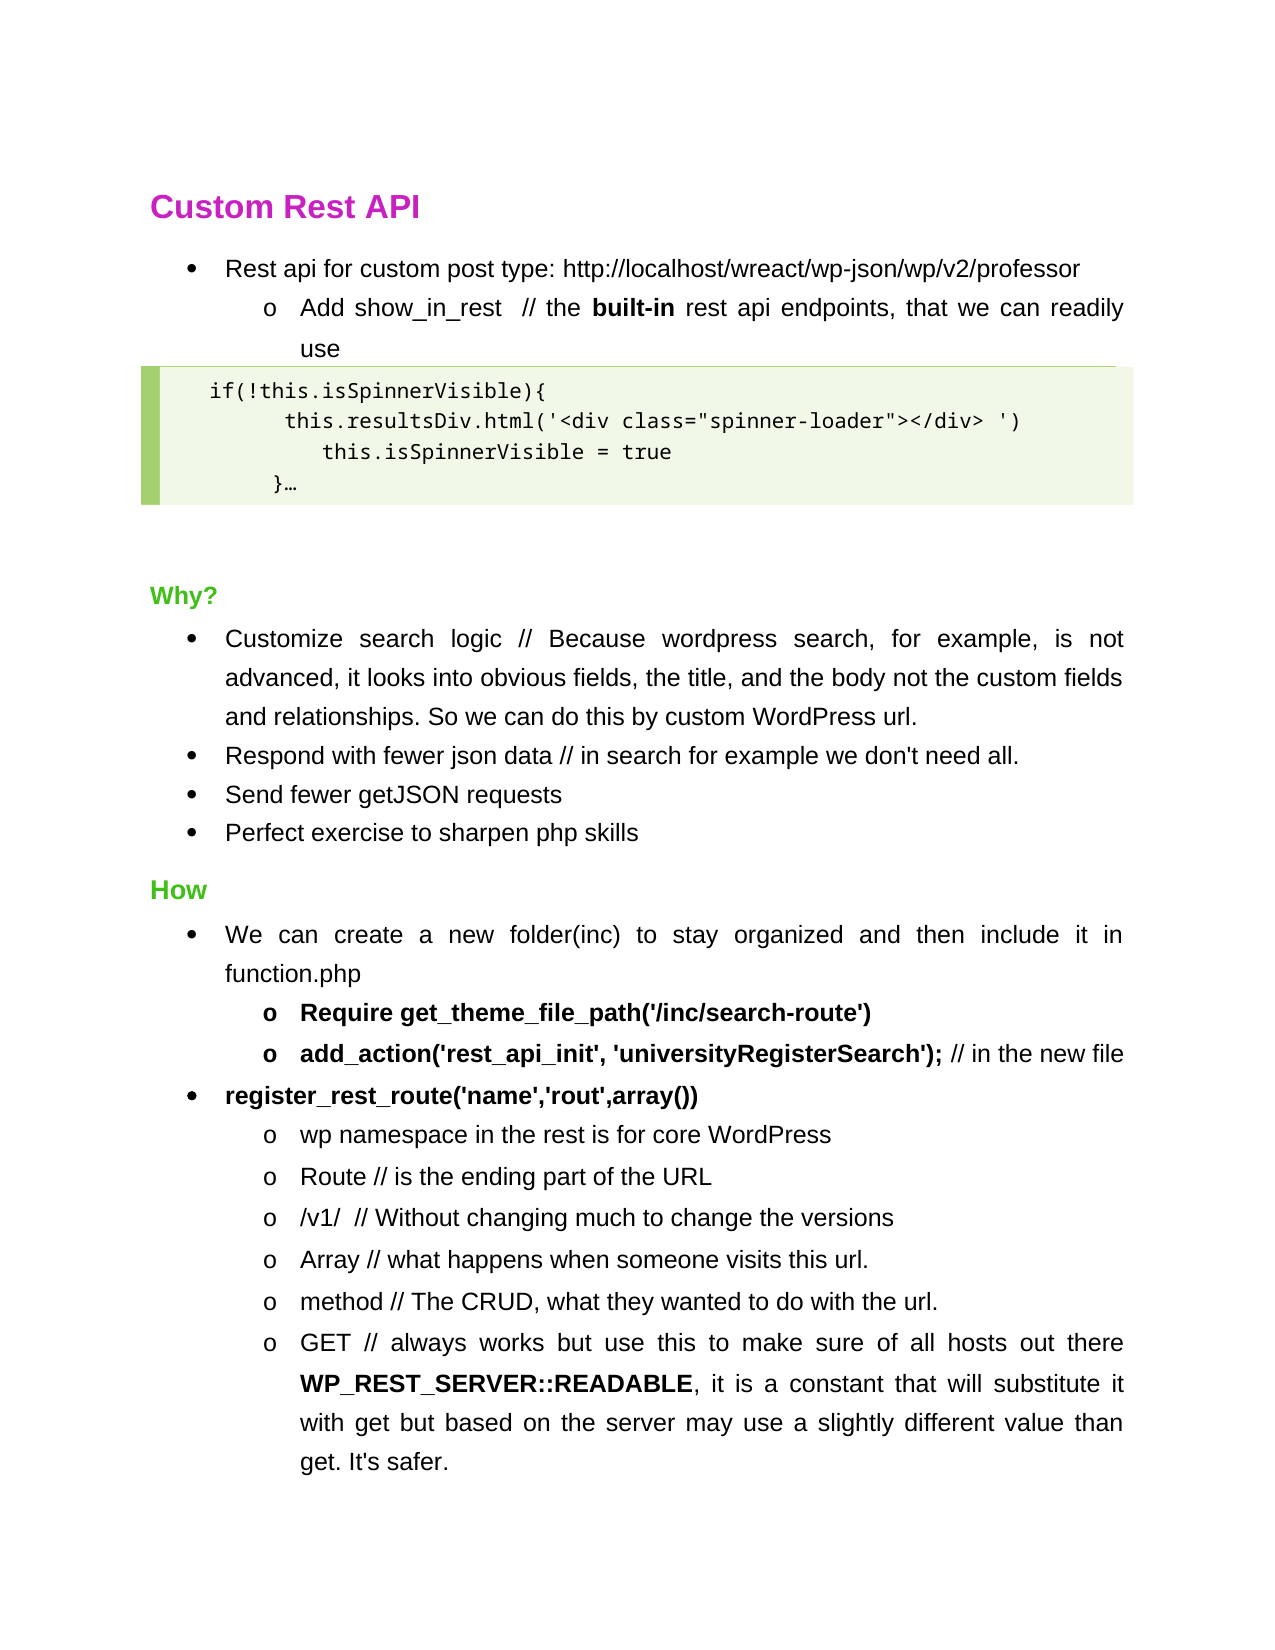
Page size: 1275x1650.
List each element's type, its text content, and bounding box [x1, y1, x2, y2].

text Custom Rest API [150, 187, 1125, 226]
text Why? [150, 581, 1125, 609]
list wp namespace in the rest is for core WordPress [262, 1120, 1125, 1151]
text Send fewer getJSON requests [187, 779, 1125, 808]
text Perfect exercise to sharpen php skills [187, 818, 1125, 847]
list method // The CRUD, what they wanted to do with the url. [262, 1287, 1125, 1318]
text Customize search logic // Because wordpress search, for example, is not advanced, it looks into obvious fields, the title, and the body not the custom fields and relationships. So we can do this by custom WordPress url. [187, 624, 1125, 731]
list add_action('rest_api_init', 'universityRegisterSearch'); // in the new file [262, 1039, 1125, 1070]
list GET // always works but use this to make sure of all hosts out there WP_REST_SERVER::READABLE, it is a constant that will substitute it with get but based on the server may use a slightly different value than get. It's safer. [262, 1328, 1125, 1476]
list /v1/ // Without changing much to change the versions [262, 1203, 1125, 1234]
text How [150, 874, 1125, 905]
list Array // what happens when someone visits this url. [262, 1245, 1125, 1276]
text register_rest_route('name','rout',array()) [187, 1081, 1125, 1110]
text Rest api for custom post type: http://localhost/wreact/wp-json/wp/v2/professor [187, 254, 1125, 283]
text Respond with fewer json data // in search for example we don't need all. [187, 741, 1125, 769]
text We can create a new folder(inc) to stay organized and then include it in function.php [187, 920, 1125, 988]
list Add show_in_rest // the built-in rest api endpoints, that we can readily use [262, 293, 1125, 362]
list Route // is the ending part of the URL [262, 1162, 1125, 1193]
list Require get_theme_file_path('/inc/search-route') [262, 998, 1125, 1029]
